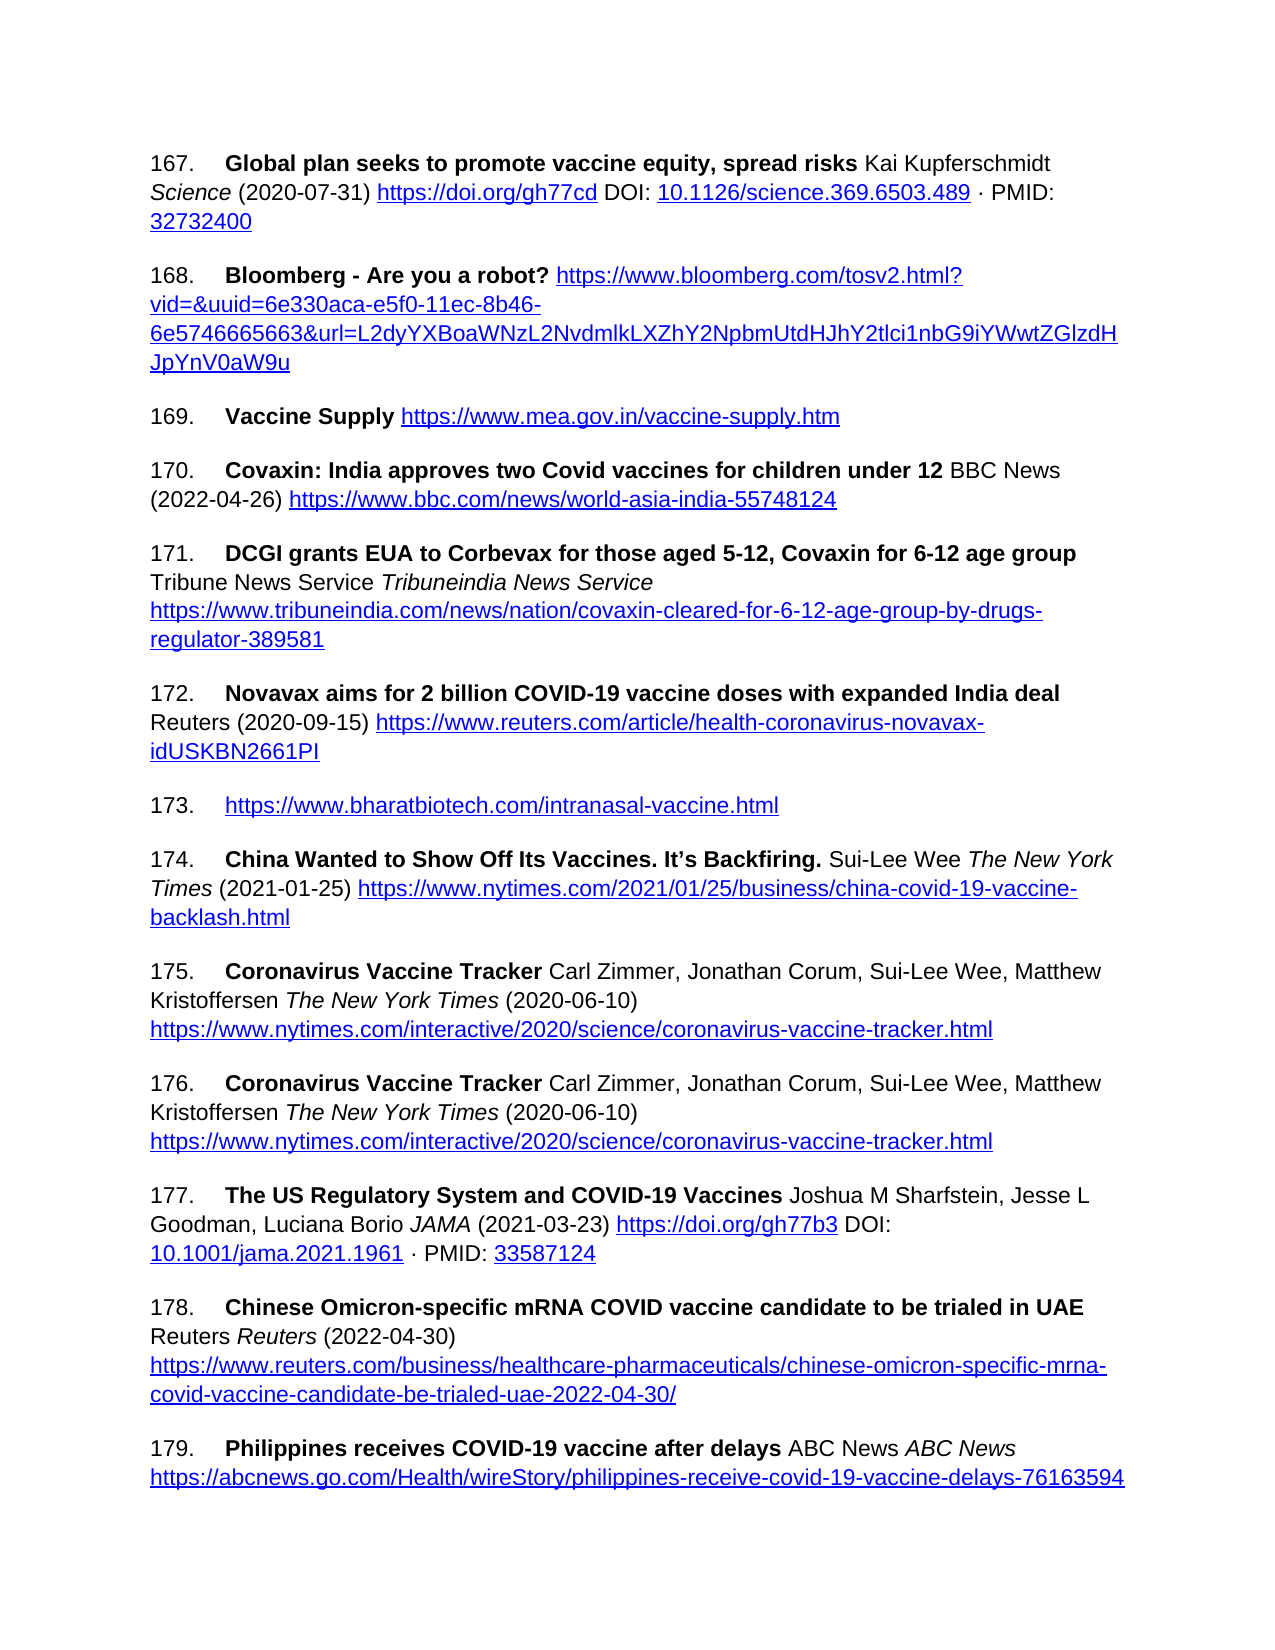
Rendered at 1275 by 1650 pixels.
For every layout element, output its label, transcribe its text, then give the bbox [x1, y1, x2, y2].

text 169. Vaccine Supply https://www.mea.gov.in/vaccine-supply.htm [150, 403, 1125, 429]
text 178. Chinese Omicron-specific mRNA COVID vaccine candidate to be trialed in UAE Reuters Reuters (2022-04-30) https://www.reuters.com/business/healthcare-pharmaceuticals/chinese-omicron-specific-mrna-covid-vaccine-candidate-be-trialed-uae-2022-04-30/ [150, 1294, 1125, 1407]
text 176. Coronavirus Vaccine Tracker Carl Zimmer, Jonathan Corum, Sui-Lee Wee, Matthew Kristoffersen The New York Times (2020-06-10) https://www.nytimes.com/interactive/2020/science/coronavirus-vaccine-tracker.html [150, 1070, 1125, 1154]
text 174. China Wanted to Show Off Its Vaccines. It’s Backfiring. Sui-Lee Wee The New York Times (2021-01-25) https://www.nytimes.com/2021/01/25/business/china-covid-19-vaccine-backlash.html [150, 846, 1125, 931]
text 173. https://www.bharatbiotech.com/intranasal-vaccine.html [150, 792, 1125, 819]
text 179. Philippines receives COVID-19 vaccine after delays ABC News ABC News https://abcnews.go.com/Health/wireStory/philippines-receive-covid-19-vaccine-delays-76163594 [150, 1434, 1125, 1486]
text 177. The US Regulatory System and COVID-19 Vaccines Joshua M Sharfstein, Jesse L Goodman, Luciana Borio JAMA (2021-03-23) https://doi.org/gh77b3 DOI: 10.1001/jama.2021.1961 · PMID: 33587124 [150, 1182, 1125, 1266]
text 175. Coronavirus Vaccine Tracker Carl Zimmer, Jonathan Corum, Sui-Lee Wee, Matthew Kristoffersen The New York Times (2020-06-10) https://www.nytimes.com/interactive/2020/science/coronavirus-vaccine-tracker.html [150, 958, 1125, 1042]
text 168. Bloomberg - Are you a robot? https://www.bloomberg.com/tosv2.html?vid=&uuid=6e330aca-e5f0-11ec-8b46-6e5746665663&url=L2dyYXBoaWNzL2NvdmlkLXZhY2NpbmUtdHJhY2tlci1nbG9iYWwtZGlzdHJpYnV0aW9u [150, 262, 1125, 375]
text 172. Novavax aims for 2 billion COVID-19 vaccine doses with expanded India deal Reuters (2020-09-15) https://www.reuters.com/article/health-coronavirus-novavax-idUSKBN2661PI [150, 680, 1125, 765]
text 171. DCGI grants EUA to Corbevax for those aged 5-12, Covaxin for 6-12 age group Tribune News Service Tribuneindia News Service https://www.tribuneindia.com/news/nation/covaxin-cleared-for-6-12-age-group-by-drugs-regulator-389581 [150, 539, 1125, 653]
text 170. Covaxin: India approves two Covid vaccines for children under 12 BBC News (2022-04-26) https://www.bbc.com/news/world-asia-india-55748124 [150, 457, 1125, 512]
text 167. Global plan seeks to promote vaccine equity, spread risks Kai Kupferschmidt Science (2020-07-31) https://doi.org/gh77cd DOI: 10.1126/science.369.6503.489 · PMID: 32732400 [150, 150, 1125, 234]
